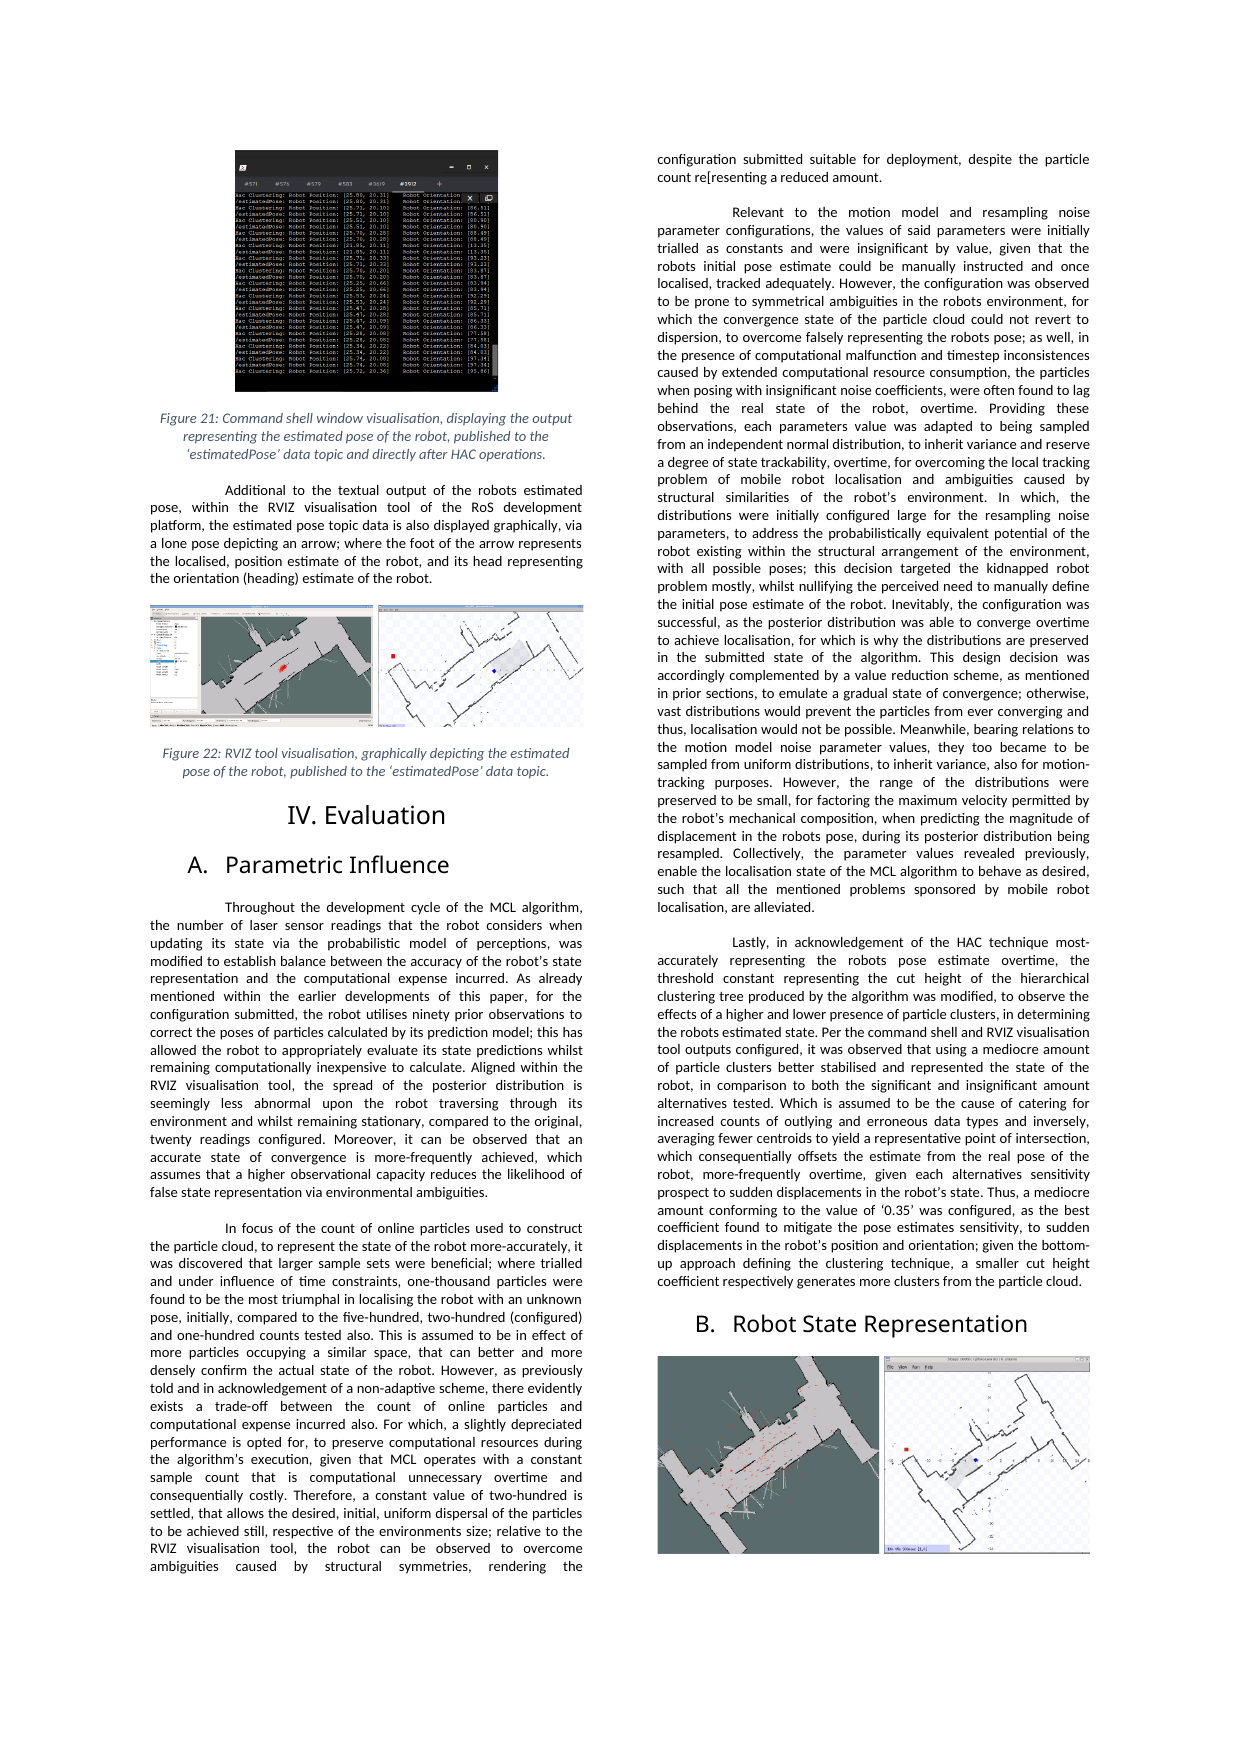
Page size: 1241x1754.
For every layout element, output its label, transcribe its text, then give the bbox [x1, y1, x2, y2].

text Throughout the development cycle of the MCL algorithm, the number of laser sensor readings that the robot considers when updating its state via the probabilistic model of perceptions, was modified to establish balance between the accuracy of the robot’s state representation and the computational expense incurred. As already mentioned within the earlier developments of this paper, for the configuration submitted, the robot utilises ninety prior observations to correct the poses of particles calculated by its prediction model; this has allowed the robot to appropriately evaluate its state predictions whilst remaining computationally inexpensive to calculate. Aligned within the RVIZ visualisation tool, the spread of the posterior distribution is seemingly less abnormal upon the robot traversing through its environment and whilst remaining stationary, compared to the original, twenty readings configured. Moreover, it can be observed that an accurate state of convergence is more-frequently achieved, which assumes that a higher observational capacity reduces the likelihood of false state representation via environmental ambiguities. [150, 898, 583, 1201]
text Additional to the textual output of the robots estimated pose, within the RVIZ visualisation tool of the RoS development platform, the estimated pose topic data is also displayed graphically, via a lone pose depicting an arrow; where the foot of the arrow represents the localised, position estimate of the robot, and its head representing the orientation (heading) estimate of the robot. [150, 481, 583, 588]
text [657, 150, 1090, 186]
subtitle IV. Evaluation [150, 797, 583, 832]
text Figure 21: Command shell window visualisation, displaying the output representing the estimated pose of the robot, published to the ‘estimatedPose’ data topic and directly after HAC operations. [150, 409, 583, 463]
subtitle Parametric Influence [187, 849, 583, 881]
text Relevant to the motion model and resampling noise parameter configurations, the values of said parameters were initially trialled as constants and were insignificant by value, given that the robots initial pose estimate could be manually instructed and once localised, tracked adequately. However, the configuration was observed to be prone to symmetrical ambiguities in the robots environment, for which the convergence state of the particle cloud could not revert to dispersion, to overcome falsely representing the robots pose; as well, in the presence of computational malfunction and timestep inconsistences caused by extended computational resource consumption, the particles when posing with insignificant noise coefficients, were often found to lag behind the real state of the robot, overtime. Providing these observations, each parameters value was adapted to being sampled from an independent normal distribution, to inherit variance and reserve a degree of state trackability, overtime, for overcoming the local tracking problem of mobile robot localisation and ambiguities caused by structural similarities of the robot’s environment. In which, the distributions were initially configured large for the resampling noise parameters, to address the probabilistically equivalent potential of the robot existing within the structural arrangement of the environment, with all possible poses; this decision targeted the kidnapped robot problem mostly, whilst nullifying the perceived need to manually define the initial pose estimate of the robot. Inevitably, the configuration was successful, as the posterior distribution was able to converge overtime to achieve localisation, for which is why the distributions are preserved in the submitted state of the algorithm. This design decision was accordingly complemented by a value reduction scheme, as mentioned in prior sections, to emulate a gradual state of convergence; otherwise, vast distributions would prevent the particles from ever converging and thus, localisation would not be possible. Meanwhile, bearing relations to the motion model noise parameter values, they too became to be sampled from uniform distributions, to inherit variance, also for motion-tracking purposes. However, the range of the distributions were preserved to be small, for factoring the maximum velocity permitted by the robot’s mechanical composition, when predicting the magnitude of displacement in the robots pose, during its posterior distribution being resampled. Collectively, the parameter values revealed previously, enable the localisation state of the MCL algorithm to behave as desired, such that all the mentioned problems sponsored by mobile robot localisation, are alleviated. [657, 203, 1090, 916]
text Lastly, in acknowledgement of the HAC technique most-accurately representing the robots pose estimate overtime, the threshold constant representing the cut height of the hierarchical clustering tree produced by the algorithm was modified, to observe the effects of a higher and lower presence of particle clusters, in determining the robots estimated state. Per the command shell and RVIZ visualisation tool outputs configured, it was observed that using a mediocre amount of particle clusters better stabilised and represented the state of the robot, in comparison to both the significant and insignificant amount alternatives tested. Which is assumed to be the cause of catering for increased counts of outlying and erroneous data types and inversely, averaging fewer centroids to yield a representative point of intersection, which consequentially offsets the estimate from the real pose of the robot, more-frequently overtime, given each alternatives sensitivity prospect to sudden displacements in the robot’s state. Thus, a mediocre amount conforming to the value of ‘0.35’ was configured, as the best coefficient found to mitigate the pose estimates sensitivity, to sudden displacements in the robot’s position and orientation; given the bottom-up approach defining the clustering technique, a smaller cut height coefficient respectively generates more clusters from the particle cloud. [657, 934, 1090, 1290]
text In focus of the count of online particles used to construct the particle cloud, to represent the state of the robot more-accurately, it was discovered that larger sample sets were beneficial; where trialled and under influence of time constraints, one-thousand particles were found to be the most triumphal in localising the robot with an unknown pose, initially, compared to the five-hundred, two-hundred (configured) and one-hundred counts tested also. This is assumed to be in effect of more particles occupying a similar space, that can better and more densely confirm the actual state of the robot. However, as previously told and in acknowledgement of a non-adaptive scheme, there evidently exists a trade-off between the count of online particles and computational expense incurred also. For which, a slightly depreciated performance is opted for, to preserve computational resources during the algorithm’s execution, given that MCL operates with a constant sample count that is computational unnecessary overtime and consequentially costly. Therefore, a constant value of two-hundred is settled, that allows the desired, initial, uniform dispersal of the particles to be achieved still, respective of the environments size; relative to the RVIZ visualisation tool, the robot can be observed to overcome ambiguities caused by structural symmetries, rendering the configuration submitted suitable for deployment, despite the particle count re[resenting a reduced amount. [150, 1219, 583, 1575]
subtitle Robot State Representation [694, 1308, 1090, 1339]
picture [235, 150, 499, 392]
text Figure 22: RVIZ tool visualisation, graphically depicting the estimated pose of the robot, published to the ‘estimatedPose’ data topic. [150, 744, 583, 780]
picture [657, 1356, 1090, 1554]
picture [150, 605, 584, 727]
